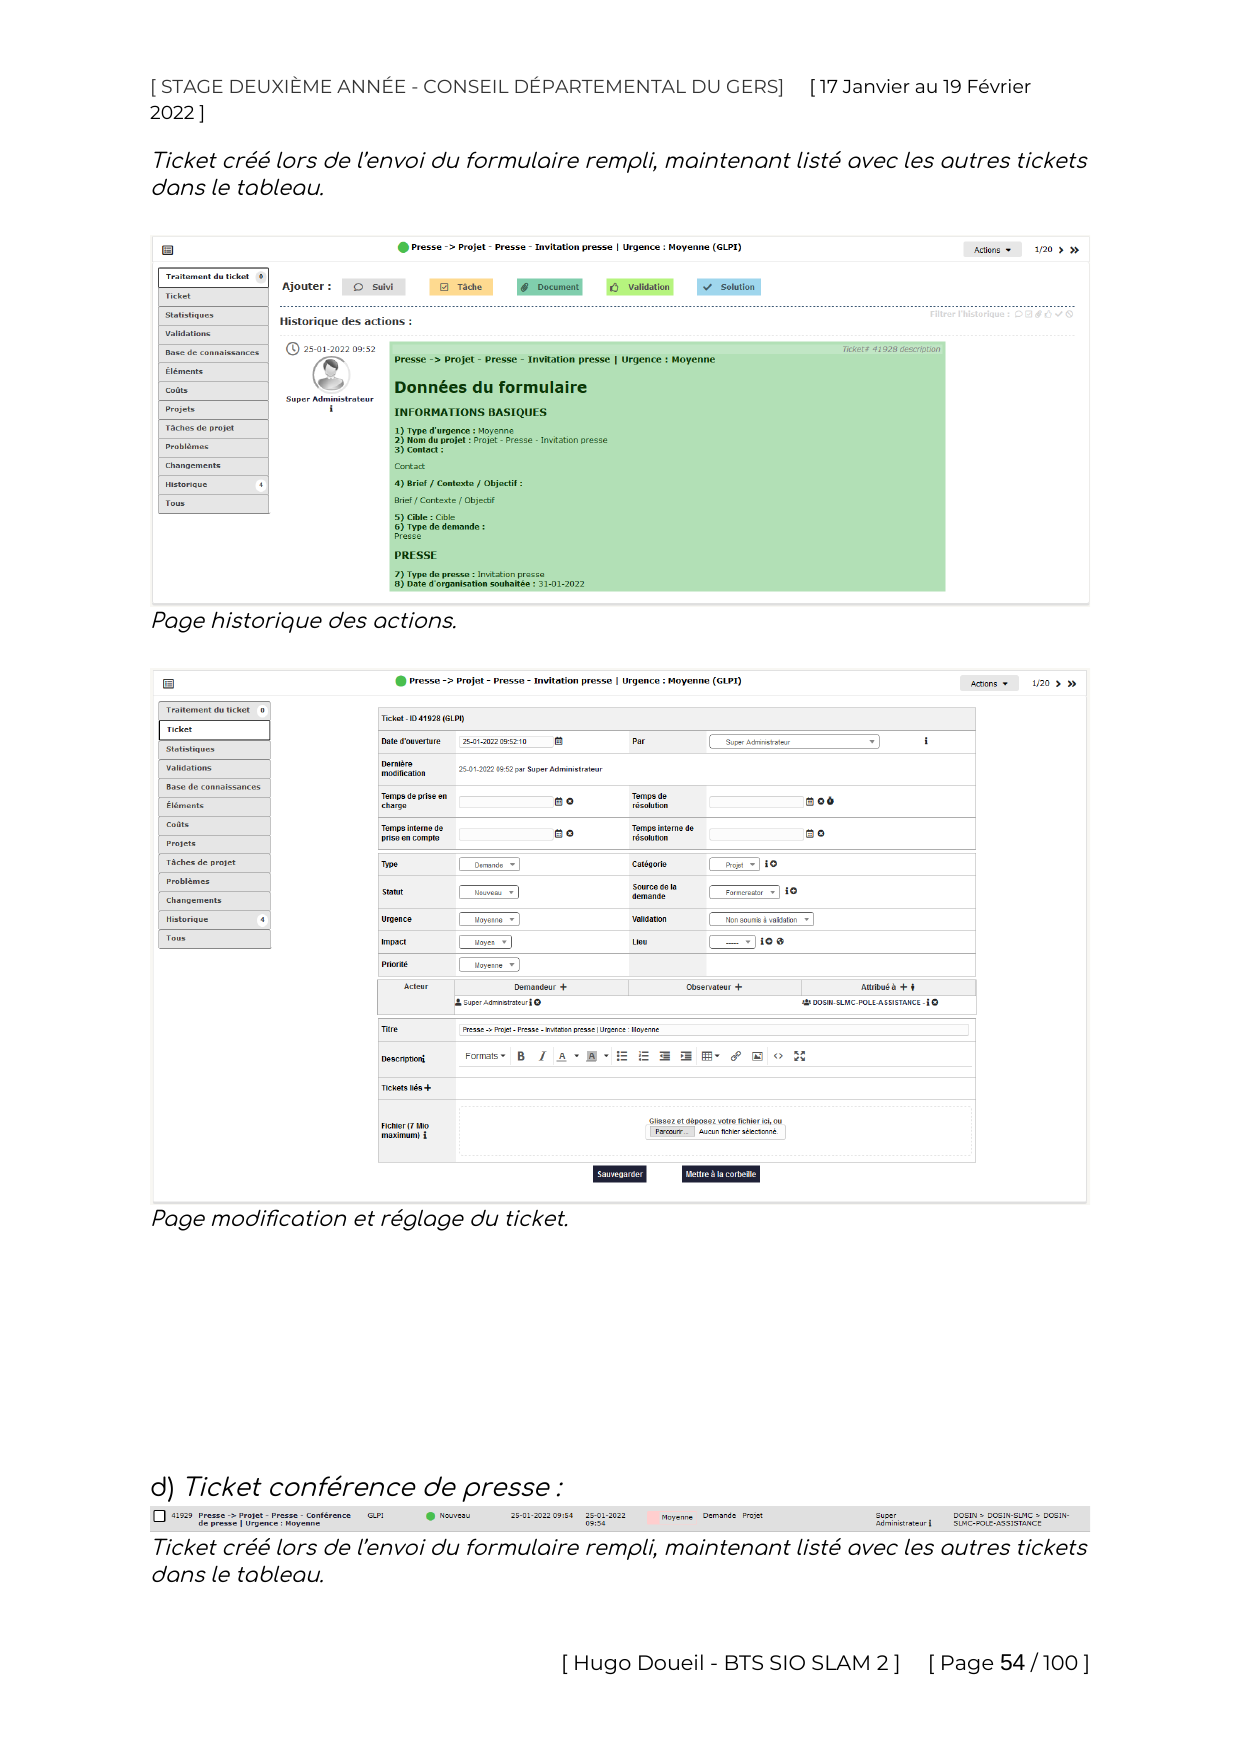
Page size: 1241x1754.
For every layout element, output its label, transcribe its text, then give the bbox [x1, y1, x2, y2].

picture [150, 1506, 1091, 1532]
text Page historique des actions. [150, 610, 1090, 633]
text d) Ticket conférence de presse : [150, 1475, 1090, 1503]
picture [150, 235, 1091, 607]
text Ticket créé lors de l’envoi du formulaire rempli, maintenant listé avec les autres tickets dans le tableau. [150, 150, 1090, 200]
picture [150, 668, 1091, 1205]
text Page modification et réglage du ticket. [150, 1208, 1090, 1231]
text Ticket créé lors de l’envoi du formulaire rempli, maintenant listé avec les autres tickets dans le tableau. [150, 1537, 1090, 1587]
